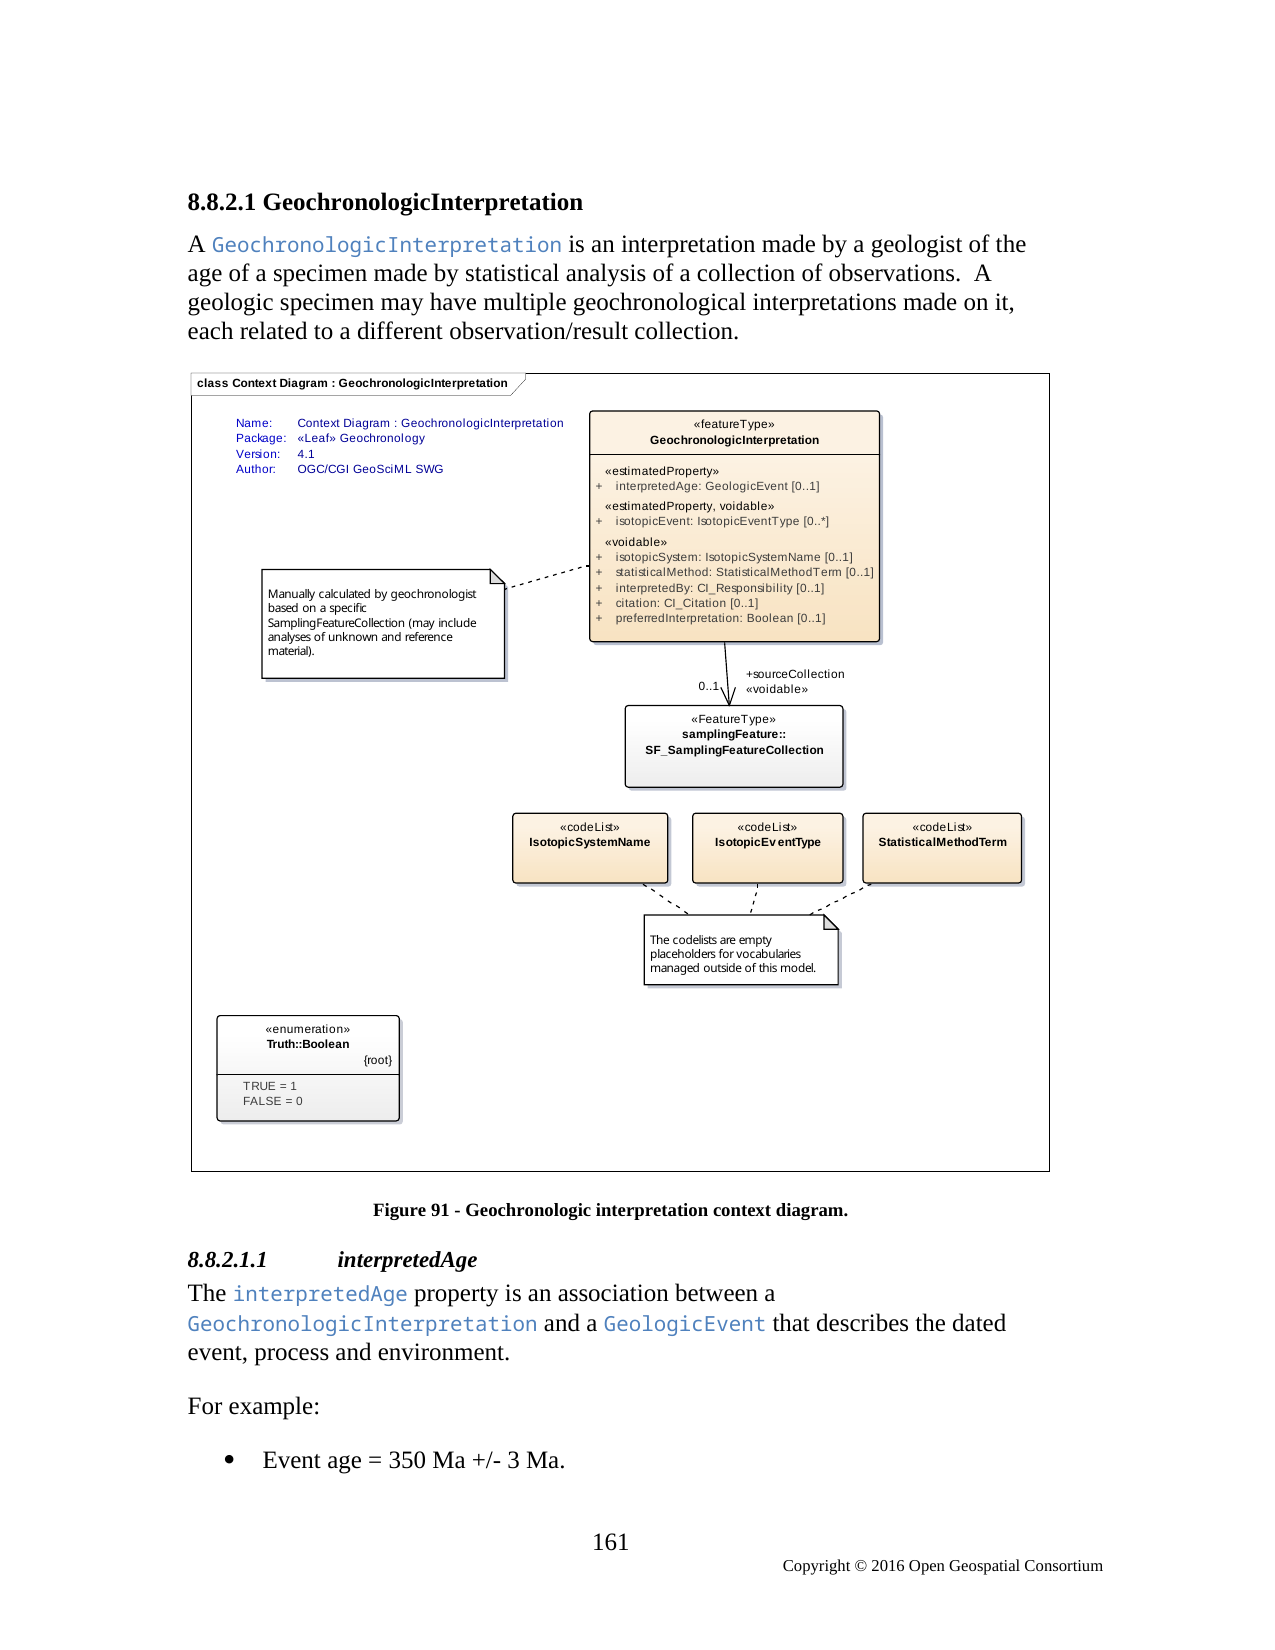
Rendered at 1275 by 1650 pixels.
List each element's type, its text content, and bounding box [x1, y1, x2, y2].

subtitle interpretedAge [187, 1246, 1034, 1272]
text A GeochronologicInterpretation is an interpretation made by a geologist of the age of a specimen made by statistical analysis of a collection of observations. A geologic specimen may have multiple geochronological interpretations made on it, each related to a different observation/result collection. [187, 229, 1034, 344]
list Event age = 350 Ma +/- 3 Ma. [225, 1445, 1034, 1473]
text For example: [187, 1391, 1034, 1420]
subtitle GeochronologicInterpretation [187, 187, 1034, 216]
text The interpretedAge property is an association between a GeochronologicInterpretation and a GeologicEvent that describes the dated event, process and environment. [187, 1278, 1034, 1366]
text Figure 91 - Geochronologic interpretation context diagram. [187, 1199, 1034, 1221]
